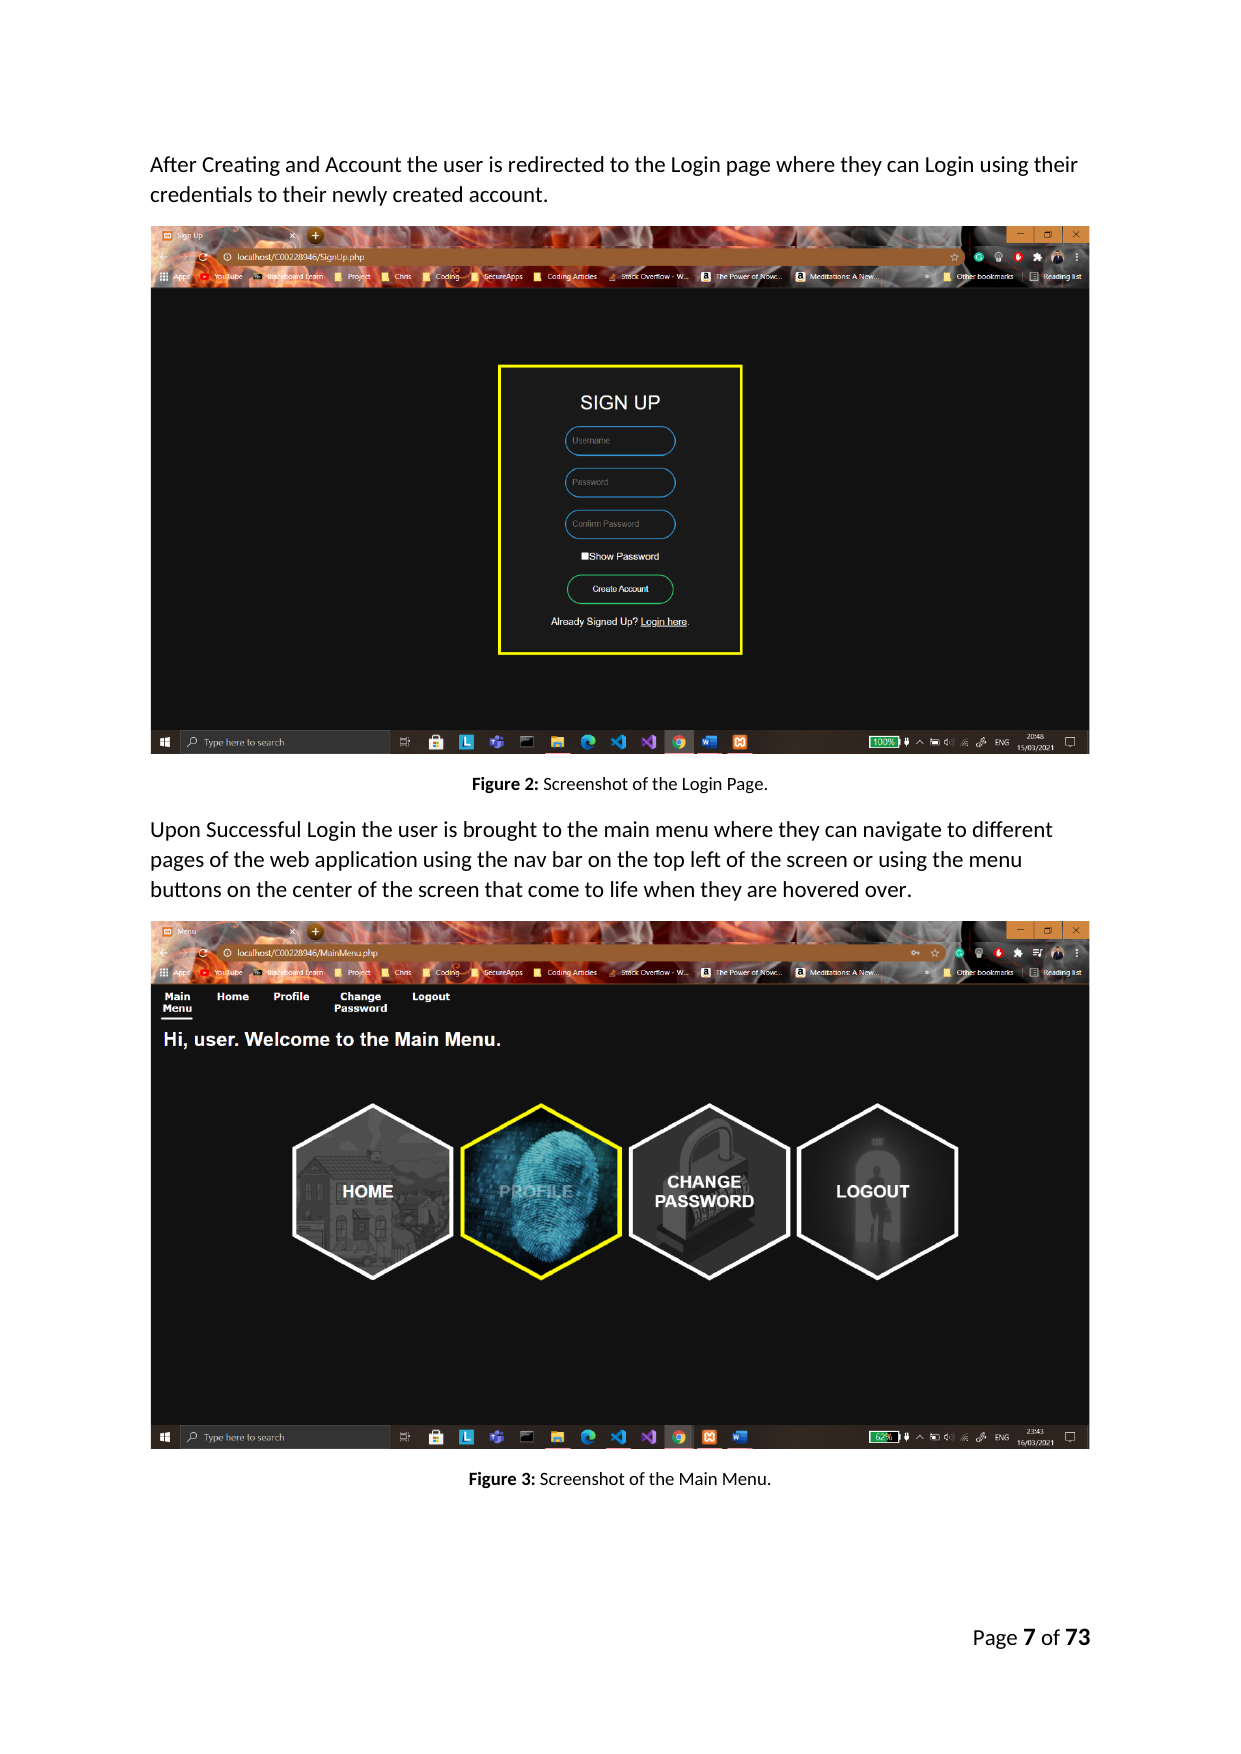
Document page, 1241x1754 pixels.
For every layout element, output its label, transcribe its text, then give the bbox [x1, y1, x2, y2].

text After Creating and Account the user is redirected to the Login page where they can Login using their credentials to their newly created account. [150, 150, 1090, 208]
text Figure 3: Screenshot of the Main Menu. [150, 1467, 1090, 1490]
picture [150, 921, 1090, 1449]
picture [150, 226, 1090, 754]
text Upon Successful Login the user is brought to the main menu where they can navigate to different pages of the web application using the nav bar on the top left of the screen or using the menu buttons on the center of the screen that come to life when they are hovered over. [150, 816, 1090, 903]
text Figure 2: Screenshot of the Login Page. [150, 772, 1090, 795]
